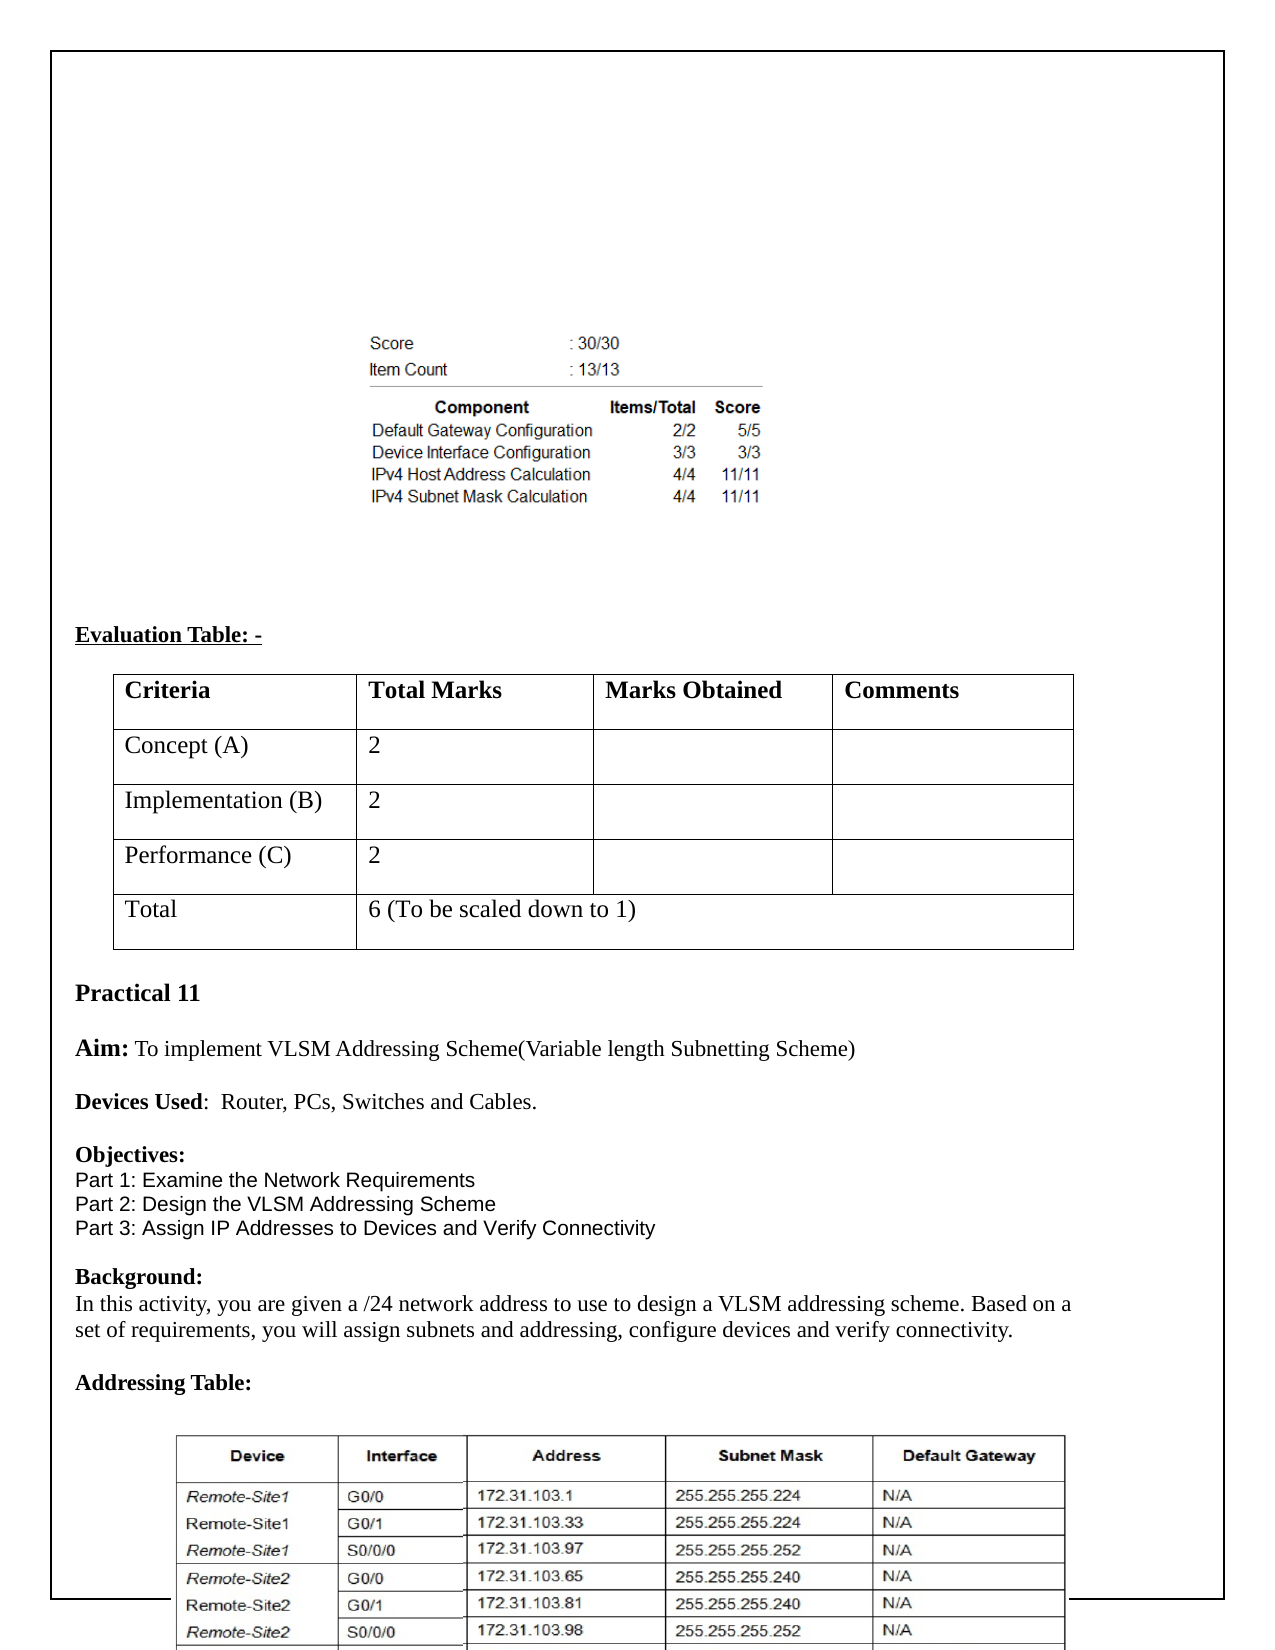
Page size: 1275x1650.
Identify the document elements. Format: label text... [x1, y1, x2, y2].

table_cell 2 [357, 730, 593, 784]
table_cell [594, 730, 832, 784]
table_cell 2 [357, 785, 593, 839]
table_cell Implementation (B) [114, 785, 356, 839]
text Practical 11 [75, 978, 1200, 1007]
table_header Total Marks [357, 675, 593, 729]
table_cell [833, 840, 1073, 893]
table_cell 6 (To be scaled down to 1) [357, 895, 1073, 948]
table_cell [594, 840, 832, 893]
table_cell Performance (C) [114, 840, 356, 893]
table_cell Concept (A) [114, 730, 356, 784]
table_cell [833, 730, 1073, 784]
picture [352, 322, 769, 559]
table_cell 2 [357, 840, 593, 893]
text Part 1: Examine the Network Requirements [75, 1167, 1200, 1191]
text Part 3: Assign IP Addresses to Devices and Verify Connectivity [75, 1215, 1200, 1239]
picture [171, 1430, 1069, 1650]
text In this activity, you are given a /24 network address to use to design a VLSM addressing scheme. Based on a [75, 1290, 1200, 1316]
text Part 2: Design the VLSM Addressing Scheme [75, 1191, 1200, 1215]
table_header Marks Obtained [594, 675, 832, 729]
text Addressing Table: [75, 1369, 1200, 1395]
text Aim: To implement VLSM Addressing Scheme(Variable length Subnetting Scheme) [75, 1033, 1200, 1062]
text Devices Used: Router, PCs, Switches and Cables. [75, 1088, 1200, 1115]
table_header Criteria [114, 675, 356, 729]
text Background: [75, 1263, 1200, 1290]
table_cell Total [114, 895, 356, 948]
text set of requirements, you will assign subnets and addressing, configure devices and verify connectivity. [75, 1316, 1200, 1342]
text Evaluation Table: - [75, 621, 1200, 648]
table_cell [833, 785, 1073, 839]
table_cell [594, 785, 832, 839]
table_header Comments [833, 675, 1073, 729]
text Objectives: [75, 1141, 1200, 1167]
